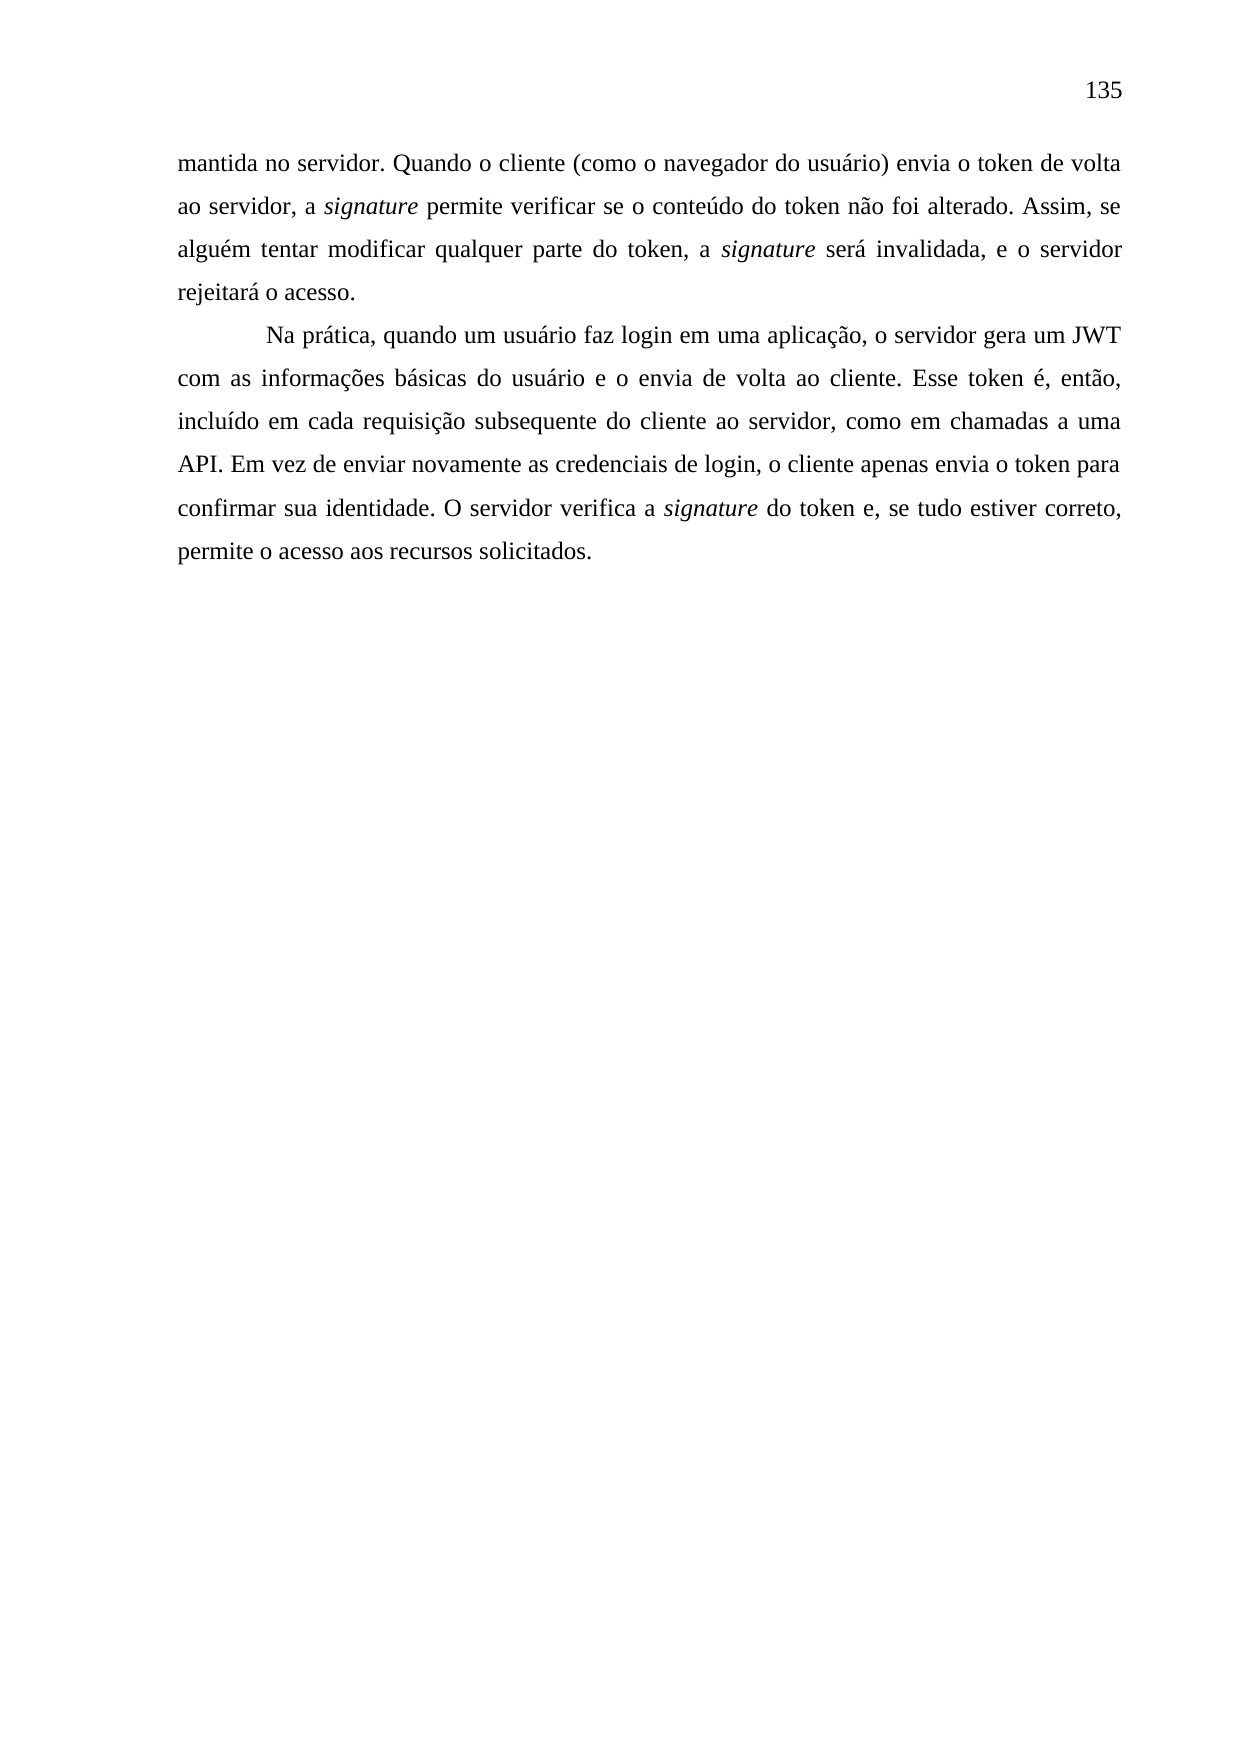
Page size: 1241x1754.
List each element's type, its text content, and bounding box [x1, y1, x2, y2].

text Na prática, quando um usuário faz login em uma aplicação, o servidor gera um JWT com as informações básicas do usuário e o envia de volta ao cliente. Esse token é, então, incluído em cada requisição subsequente do cliente ao servidor, como em chamadas a uma API. Em vez de enviar novamente as credenciais de login, o cliente apenas envia o token para confirmar sua identidade. O servidor verifica a signature do token e, se tudo estiver correto, permite o acesso aos recursos solicitados. [177, 320, 1122, 564]
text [177, 148, 1122, 306]
